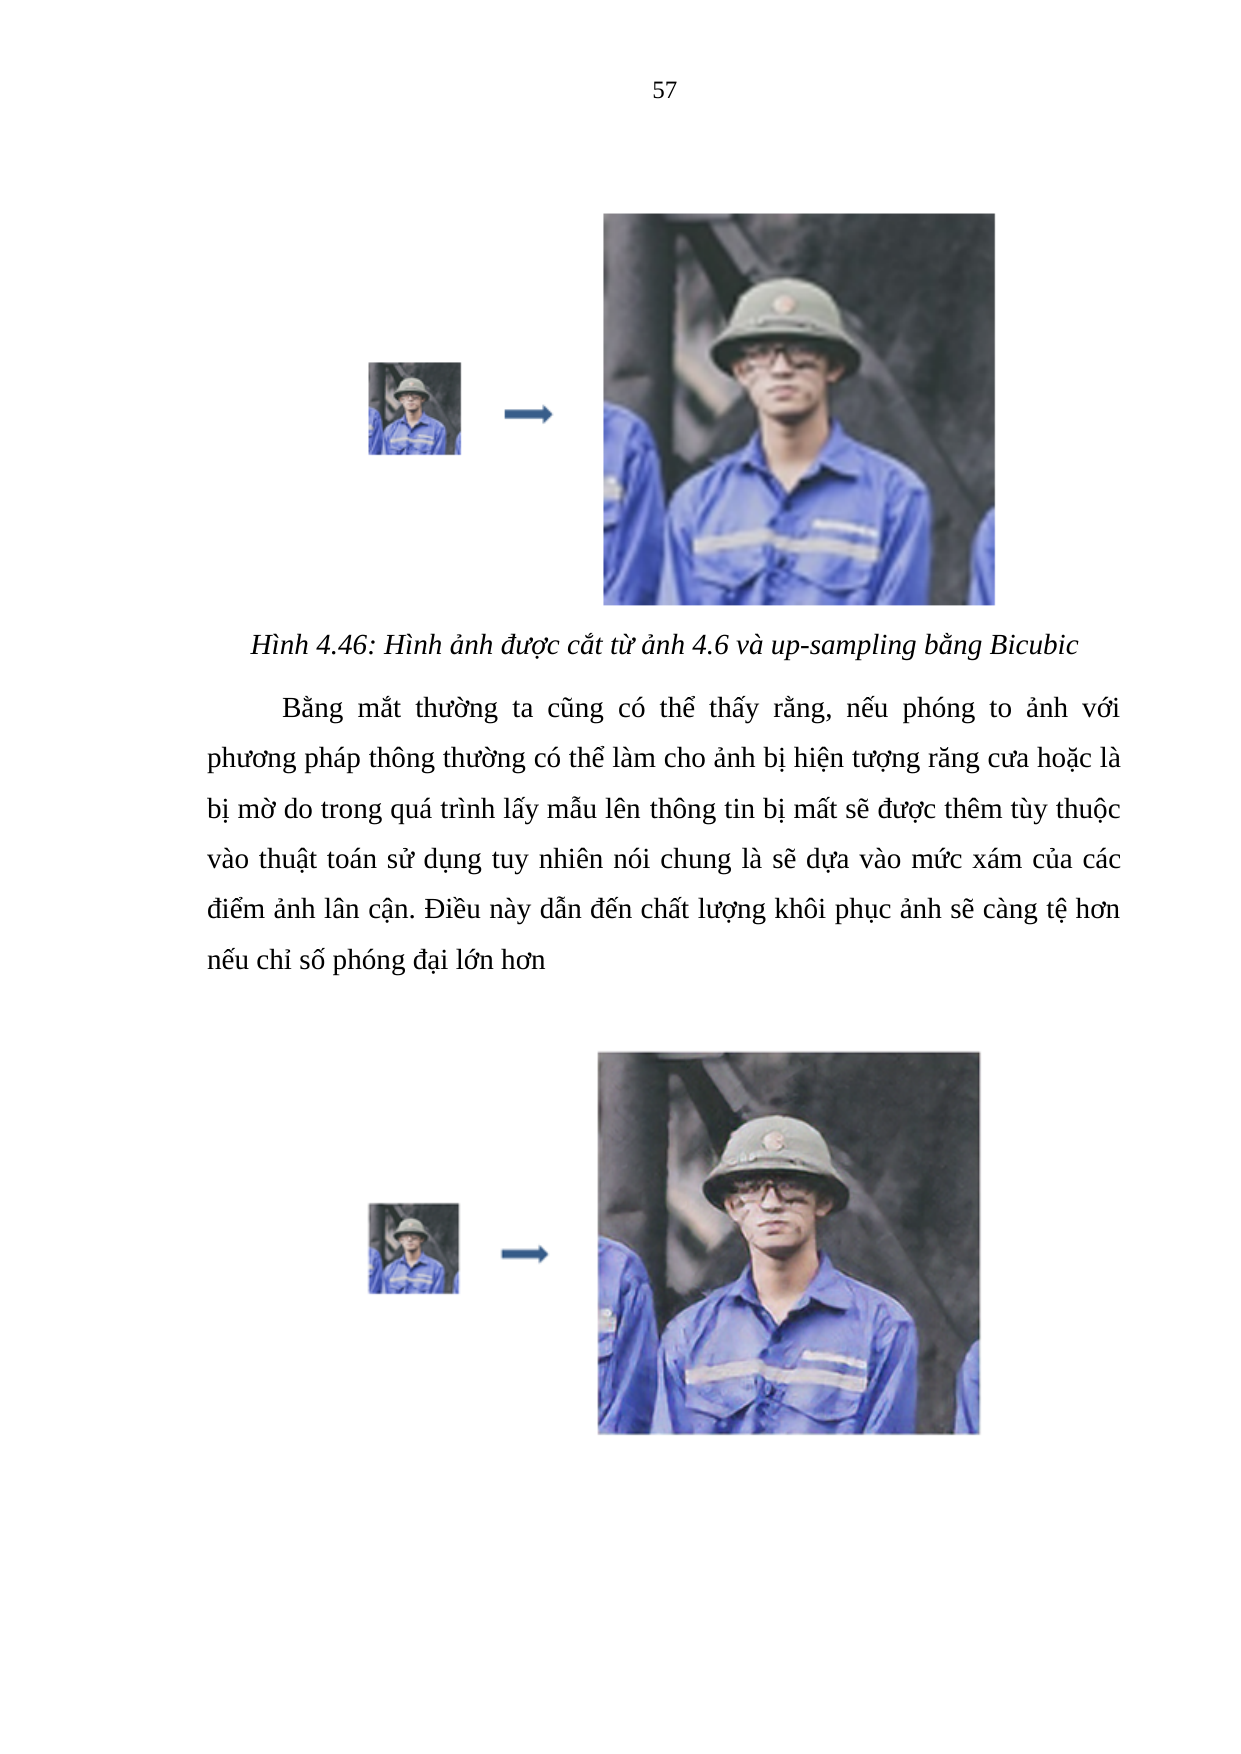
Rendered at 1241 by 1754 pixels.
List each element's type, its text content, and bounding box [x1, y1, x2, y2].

picture [340, 1042, 989, 1443]
text Bằng mắt thường ta cũng có thể thấy rằng, nếu phóng to ảnh với phương pháp thông thường có thể làm cho ảnh bị hiện tượng răng cưa hoặc là bị mờ do trong quá trình lấy mẫu lên thông tin bị mất sẽ được thêm tùy thuộc vào thuật toán sử dụng tuy nhiên nói chung là sẽ dựa vào mức xám của các điểm ảnh lân cận. Điều này dẫn đến chất lượng khôi phục ảnh sẽ càng tệ hơn nếu chỉ số phóng đại lớn hơn [207, 690, 1122, 975]
text Hình 4.13: Hình ảnh được cắt từ ảnh 4.6 và up-sampling bằng Bicubic [207, 627, 1122, 661]
picture [326, 206, 1003, 615]
